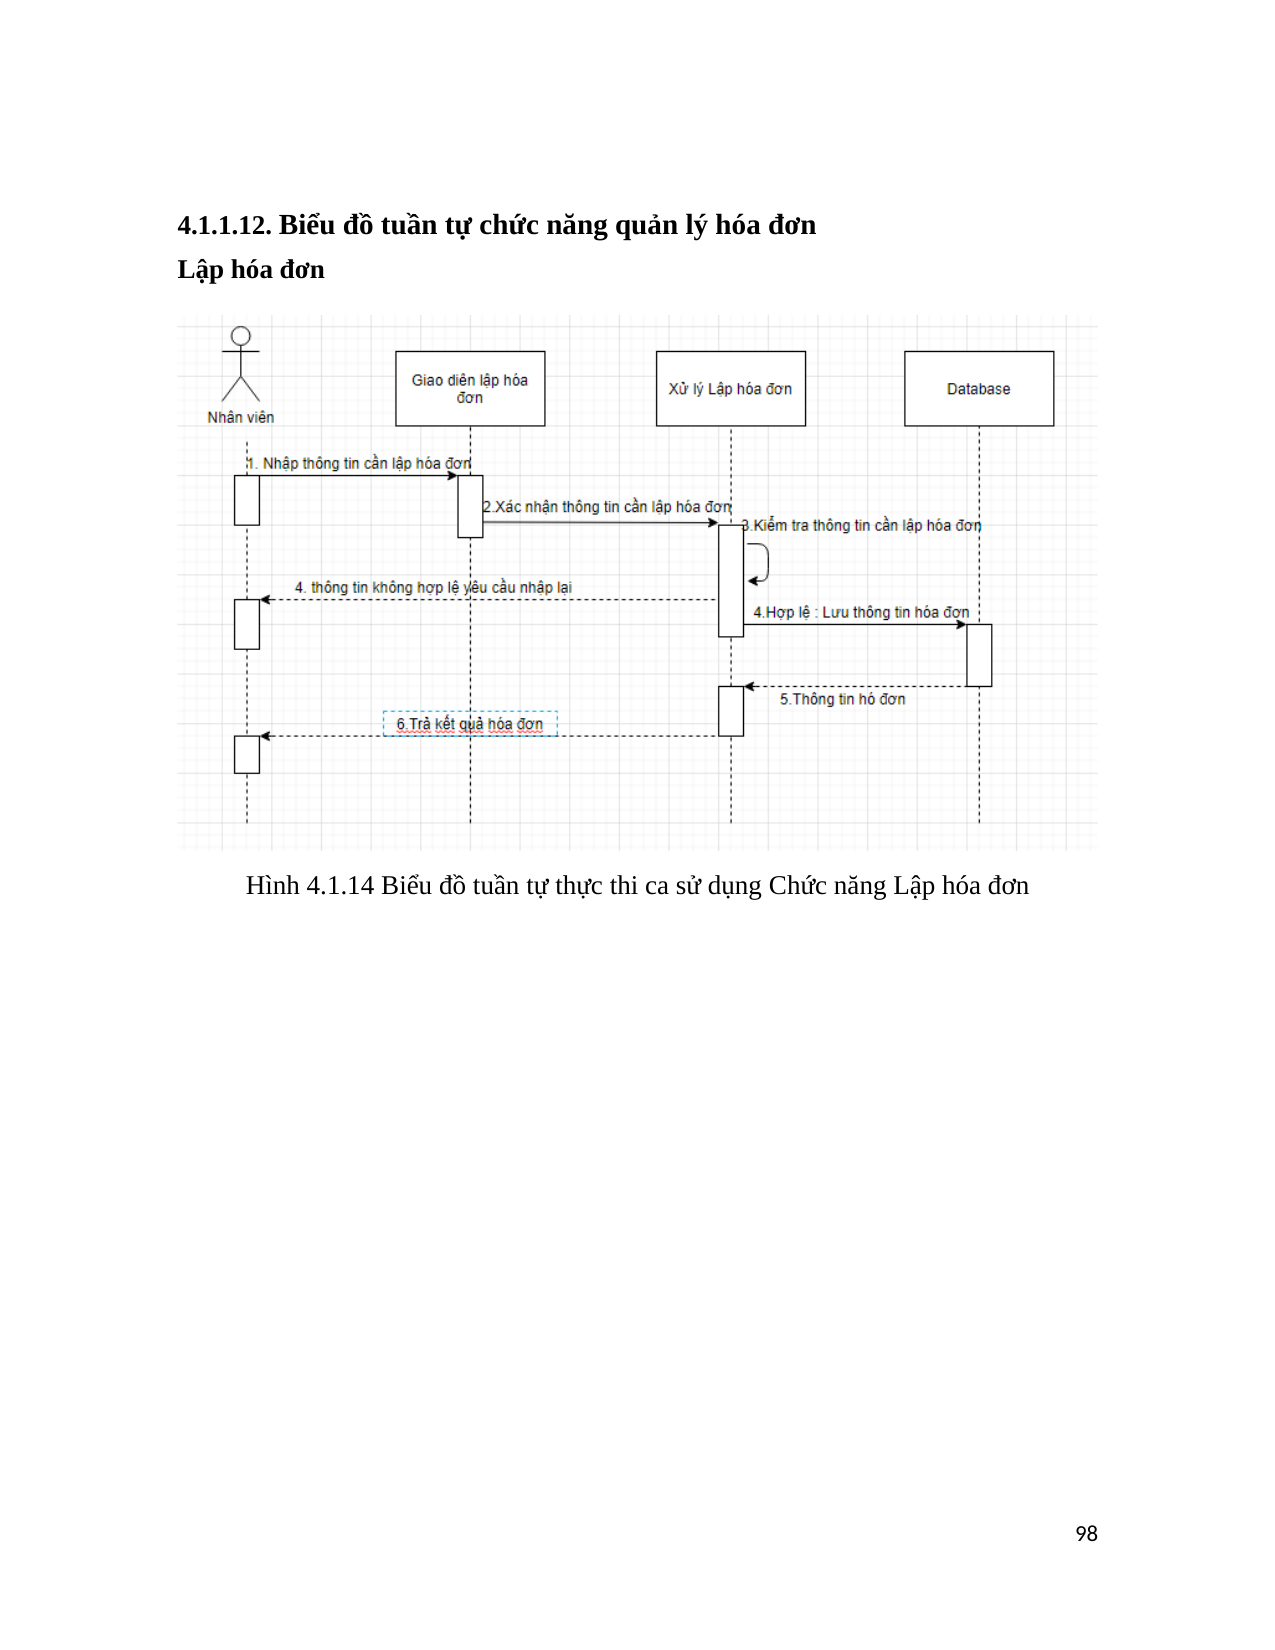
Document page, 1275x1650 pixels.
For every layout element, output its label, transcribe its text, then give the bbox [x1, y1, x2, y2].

text Lập hóa đơn [177, 253, 1098, 284]
text Hình 4.1.14 Biểu đồ tuần tự thực thi ca sử dụng Chức năng Lập hóa đơn [177, 869, 1098, 900]
text 4.1.1.12. Biểu đồ tuần tự chức năng quản lý hóa đơn [177, 207, 1098, 240]
picture [177, 315, 1098, 851]
